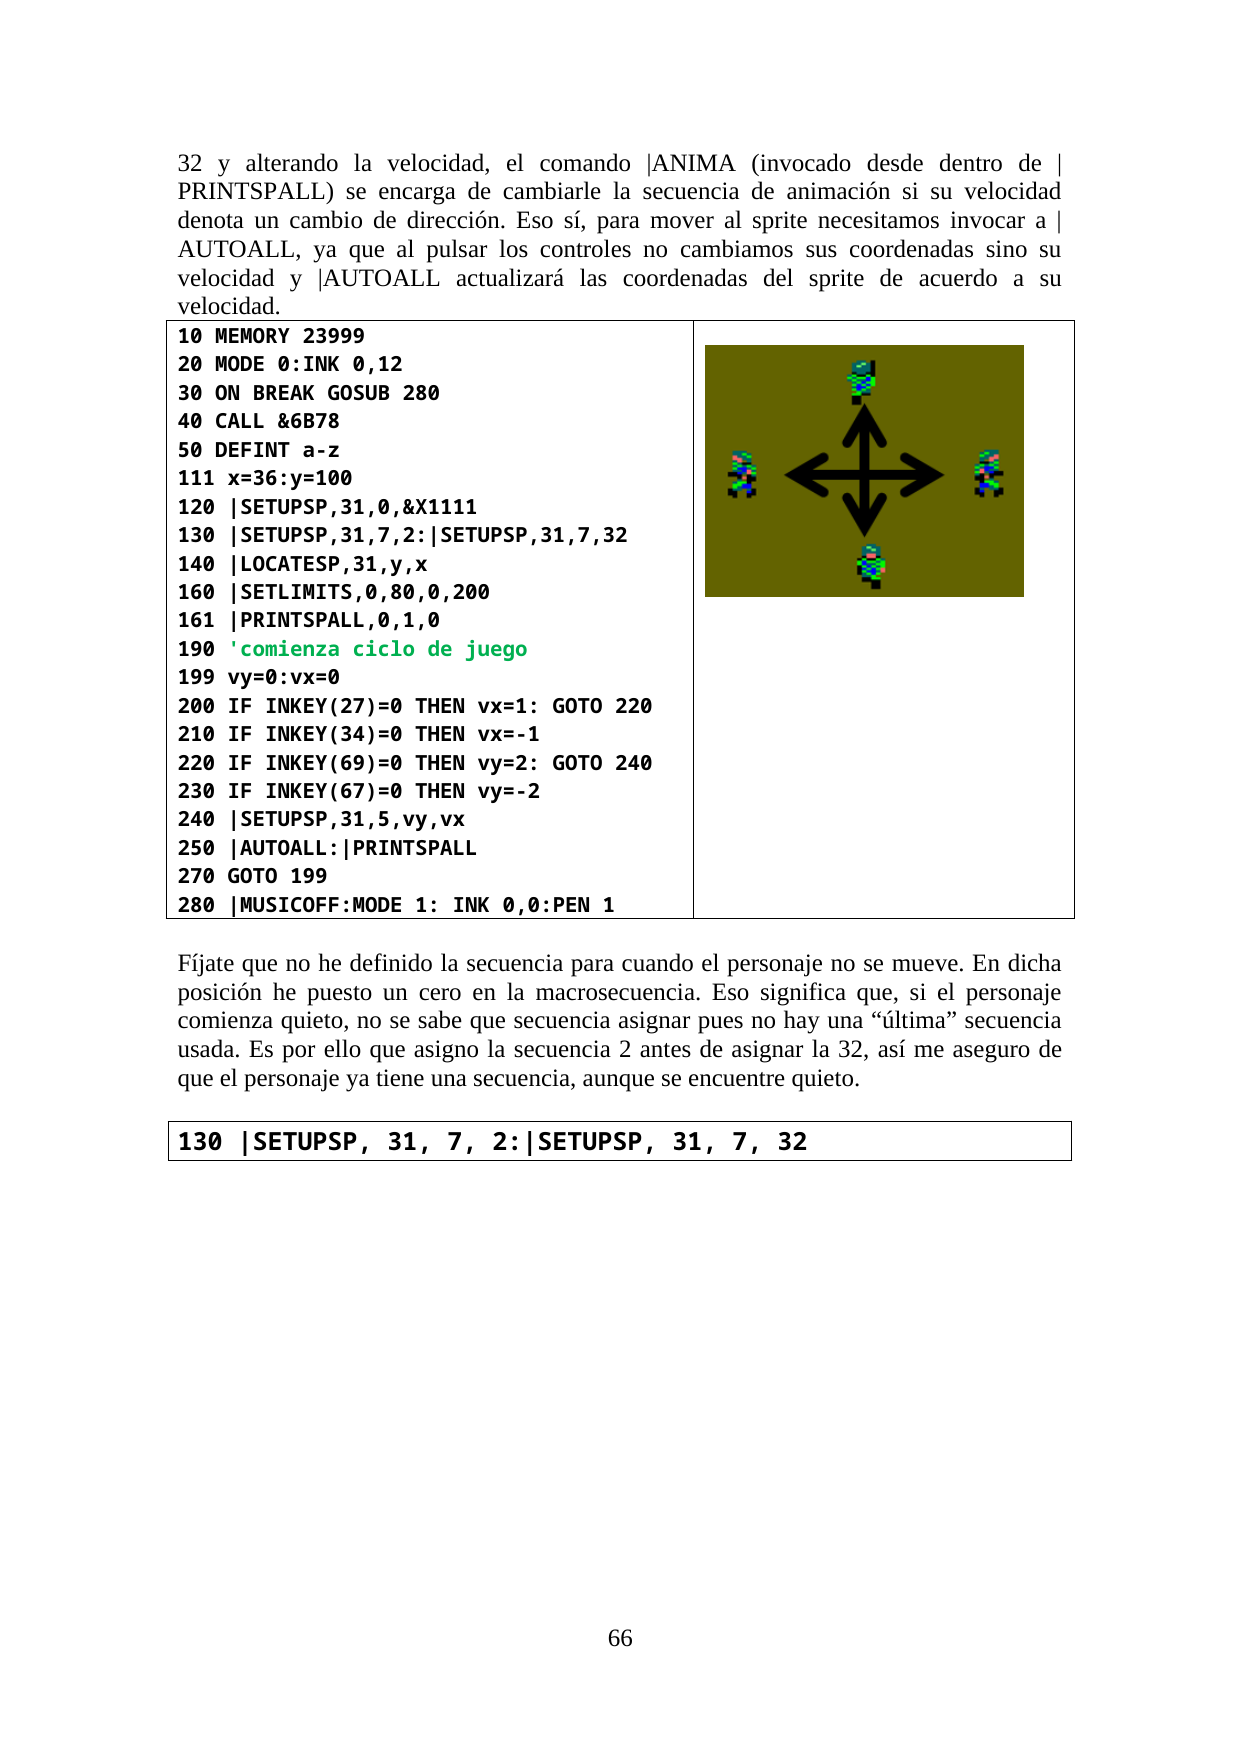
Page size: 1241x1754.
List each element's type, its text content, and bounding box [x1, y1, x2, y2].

picture [705, 345, 1024, 597]
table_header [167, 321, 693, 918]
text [177, 148, 1063, 320]
text Fíjate que no he definido la secuencia para cuando el personaje no se mueve. En dicha posición he puesto un cero en la macrosecuencia. Eso significa que, si el personaje comienza quieto, no se sabe que secuencia asignar pues no hay una “última” secuencia usada. Es por ello que asigno la secuencia 2 antes de asignar la 32, así me aseguro de que el personaje ya tiene una secuencia, aunque se encuentre quieto. [177, 948, 1063, 1092]
text 130 |SETUPSP, 31, 7, 2:|SETUPSP, 31, 7, 32 [169, 1122, 1071, 1160]
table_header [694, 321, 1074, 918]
